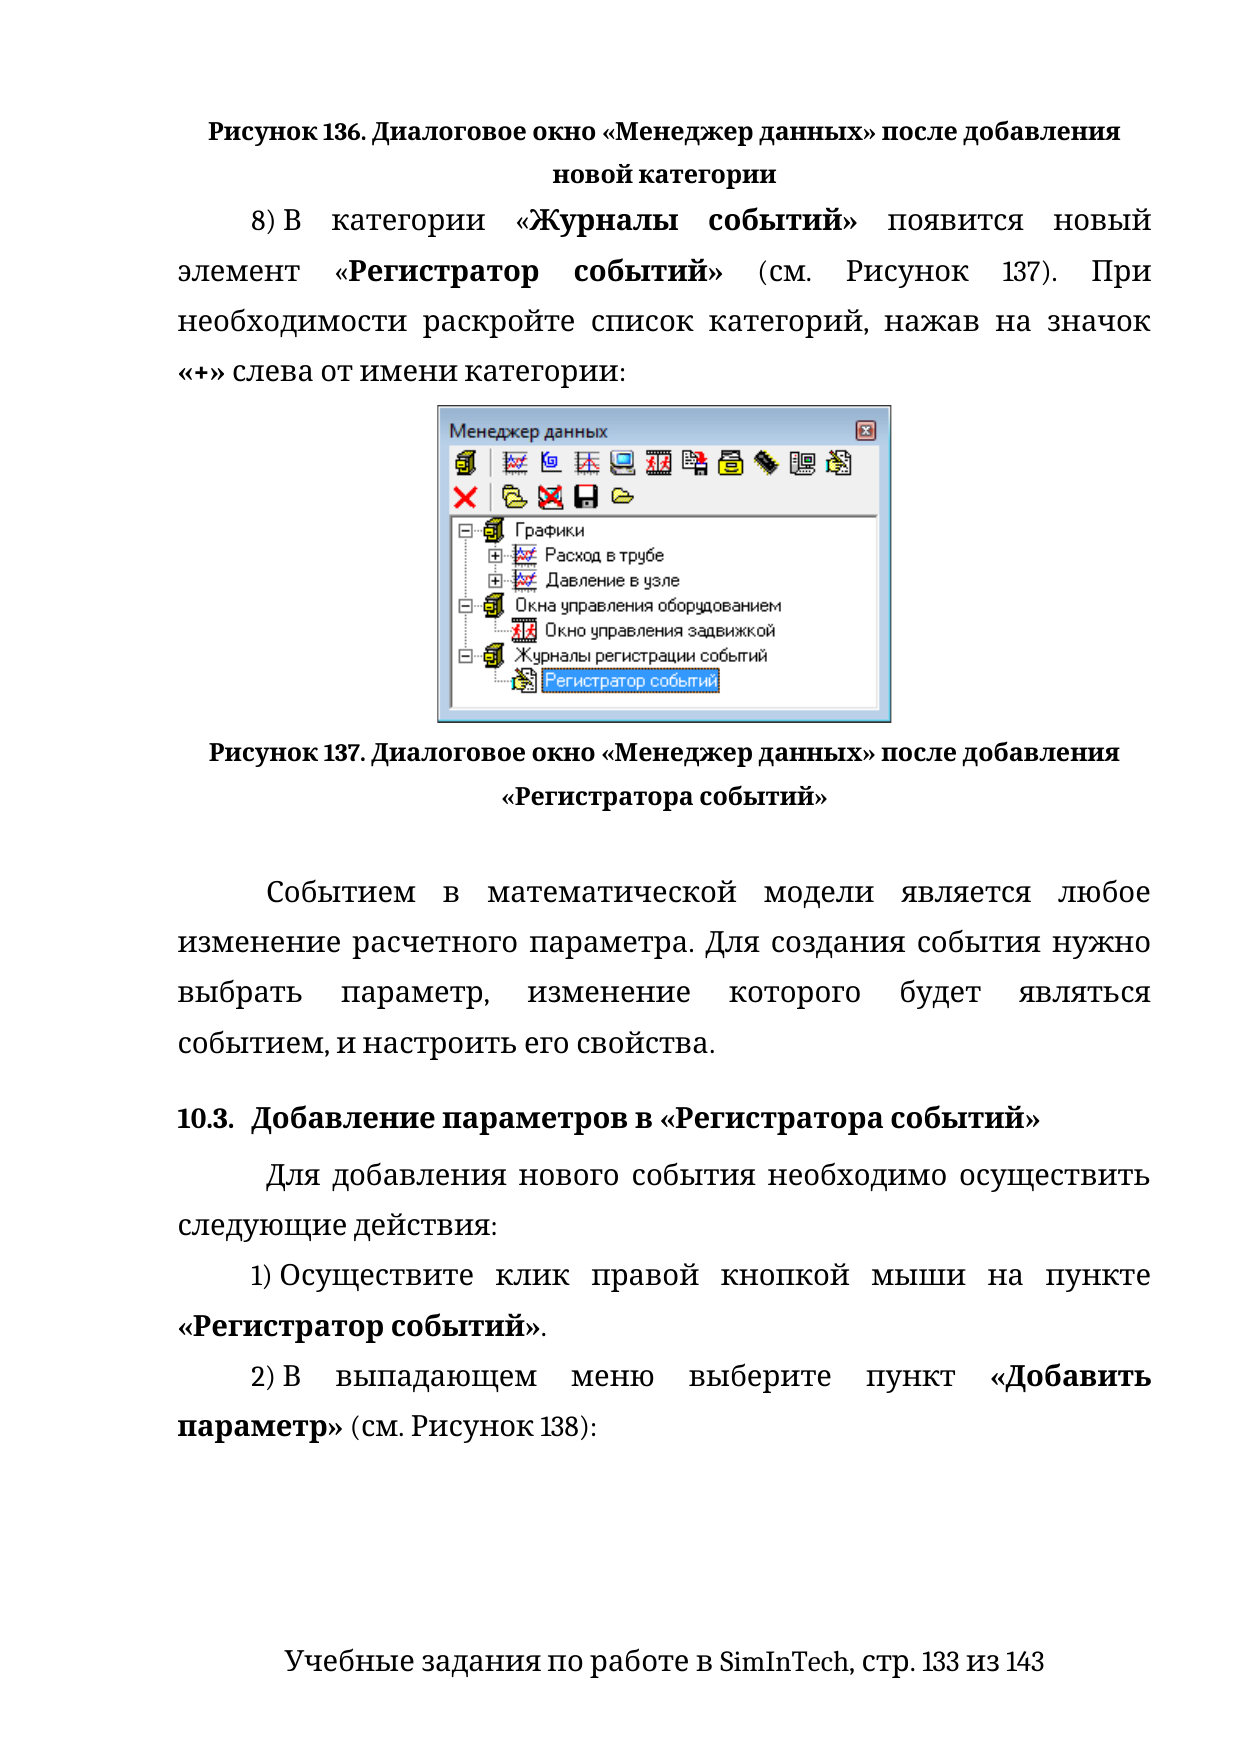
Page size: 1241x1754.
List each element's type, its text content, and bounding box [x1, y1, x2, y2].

picture [437, 405, 892, 723]
subtitle Добавление параметров в «Регистратора событий» [177, 1102, 1152, 1136]
list Осуществите клик правой кнопкой мыши на пункте «Регистратор событий». [177, 1259, 1152, 1343]
text Для добавления нового события необходимо осуществить следующие действия: [177, 1159, 1152, 1243]
text Событием в математической модели является любое изменение расчетного параметра. Для создания события нужно выбрать параметр, изменение которого будет являться событием, и настроить его свойства. [177, 876, 1152, 1060]
